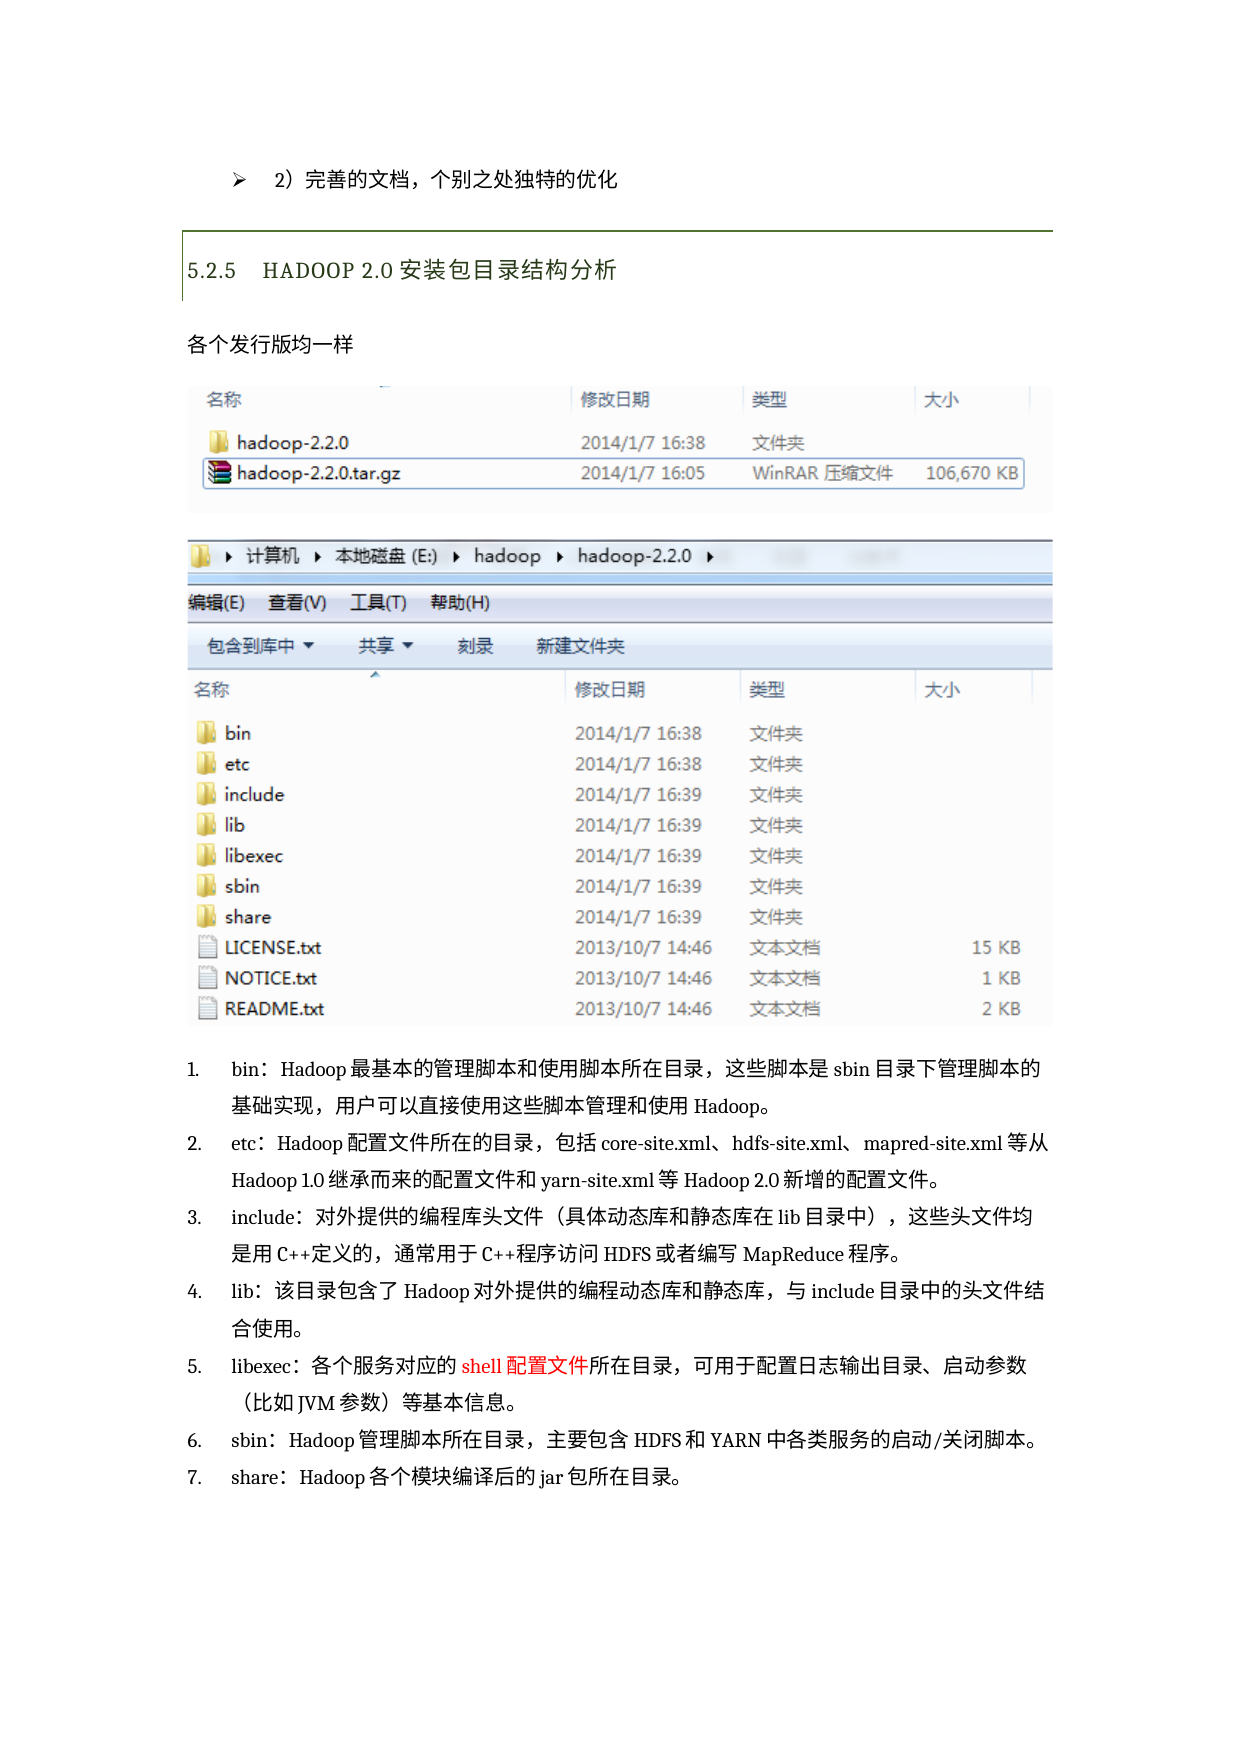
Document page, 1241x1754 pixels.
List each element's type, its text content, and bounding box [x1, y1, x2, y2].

list sbin：Hadoop管理脚本所在目录，主要包含HDFS和YARN中各类服务的启动/关闭脚本。 [187, 1422, 1053, 1454]
list 2）完善的文档，个别之处独特的优化 [231, 162, 1053, 194]
list share：Hadoop各个模块编译后的jar包所在目录。 [187, 1459, 1053, 1492]
list bin：Hadoop最基本的管理脚本和使用脚本所在目录，这些脚本是sbin目录下管理脚本的基础实现，用户可以直接使用这些脚本管理和使用Hadoop。 [187, 1051, 1053, 1121]
subtitle Hadoop 2.0安装包目录结构分析 [183, 232, 1053, 301]
list libexec：各个服务对应的shell配置文件所在目录，可用于配置日志输出目录、启动参数（比如JVM参数）等基本信息。 [187, 1348, 1053, 1418]
list etc：Hadoop配置文件所在的目录，包括core-site.xml、hdfs-site.xml、mapred-site.xml等从Hadoop 1.0继承而来的配置文件和yarn-site.xml等Hadoop 2.0新增的配置文件。 [187, 1125, 1053, 1195]
text 各个发行版均一样 [187, 327, 1053, 359]
list lib：该目录包含了Hadoop对外提供的编程动态库和静态库，与include目录中的头文件结合使用。 [187, 1273, 1053, 1343]
list include：对外提供的编程库头文件（具体动态库和静态库在lib目录中），这些头文件均是用C++定义的，通常用于C++程序访问HDFS或者编写MapReduce程序。 [187, 1199, 1053, 1269]
